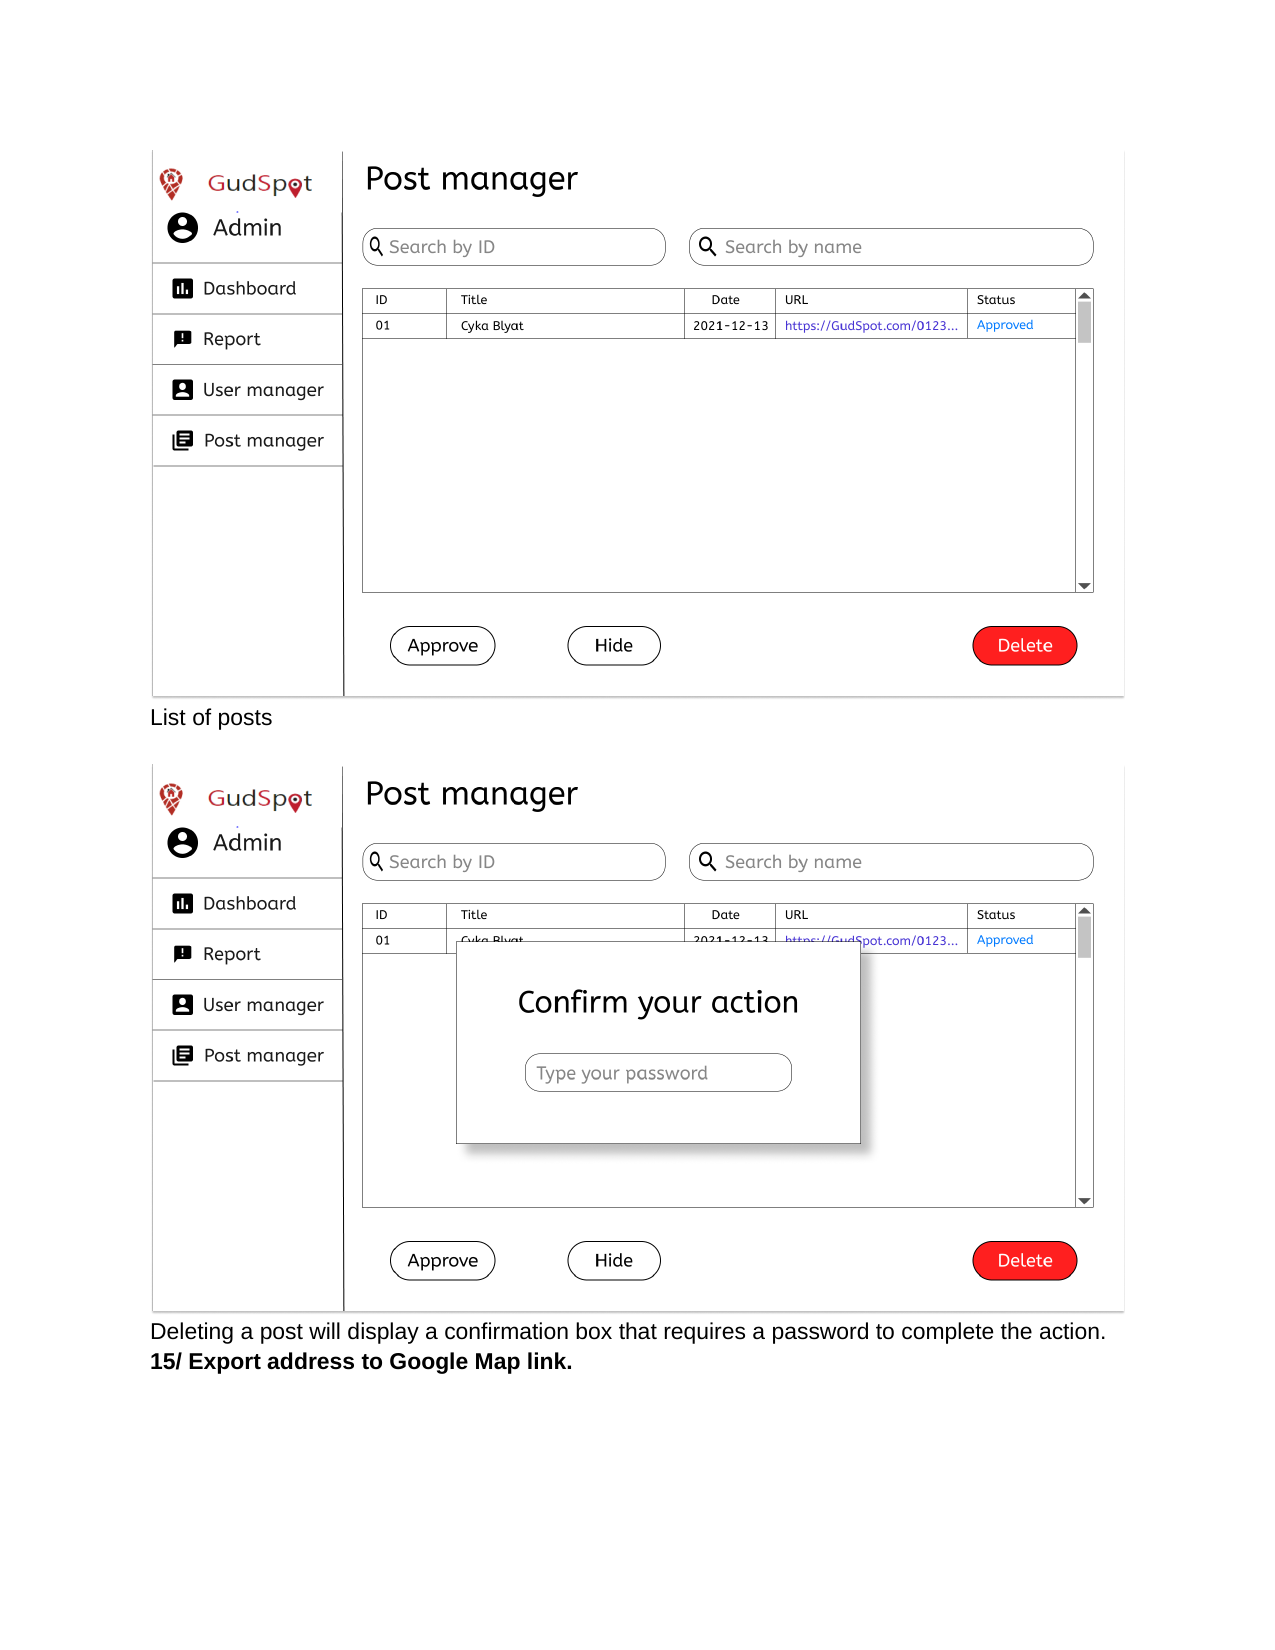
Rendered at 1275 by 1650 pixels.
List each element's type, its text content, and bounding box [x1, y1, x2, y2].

text Deleting a post will display a confirmation box that requires a password to complete the action. [150, 1318, 1125, 1344]
picture [150, 764, 1125, 1315]
picture [150, 150, 1125, 700]
text List of posts [150, 704, 1125, 730]
text 15/ Export address to Google Map link. [150, 1348, 1125, 1375]
